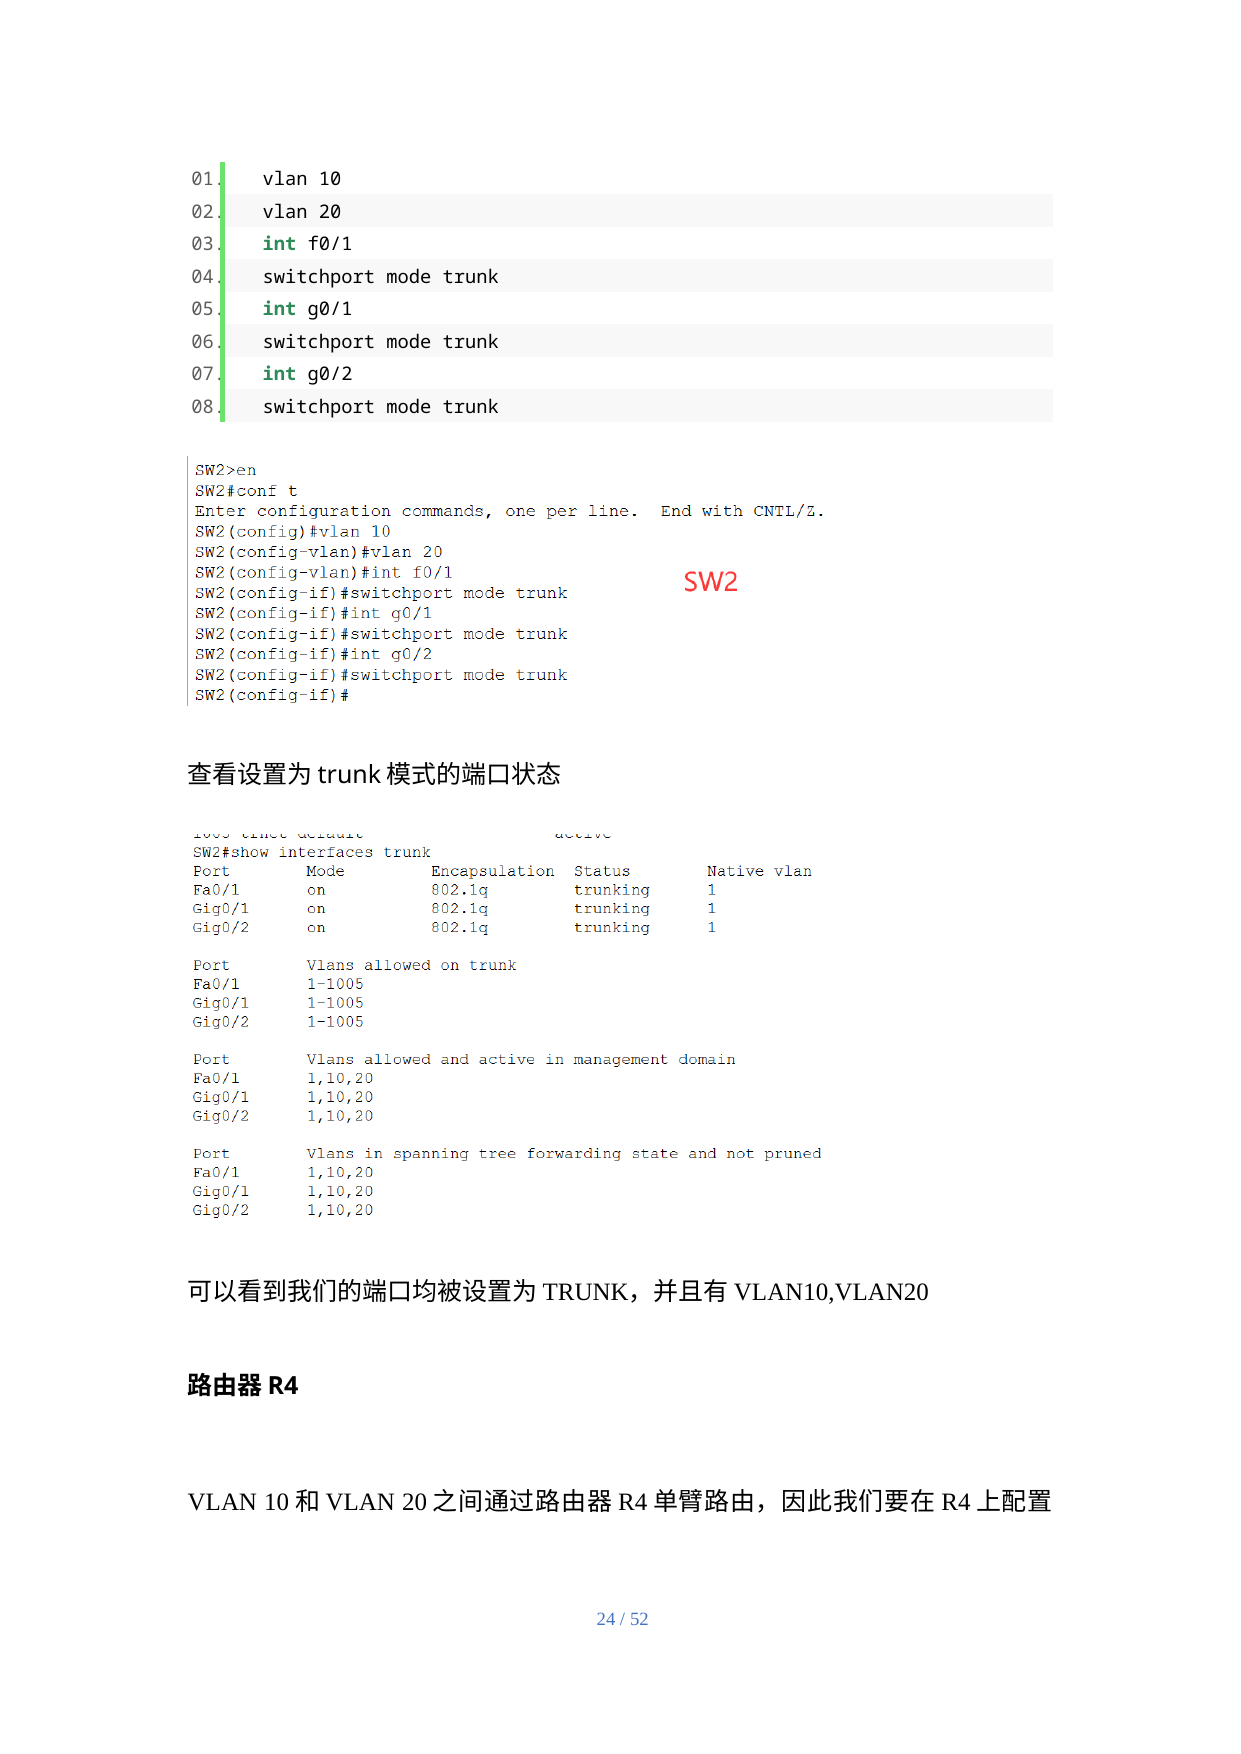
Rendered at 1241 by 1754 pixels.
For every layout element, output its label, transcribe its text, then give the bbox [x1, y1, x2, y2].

list switchport mode trunk [225, 259, 1053, 292]
subtitle 路由器R4 [187, 1351, 1053, 1416]
picture [187, 834, 1053, 1226]
text 可以看到我们的端口均被设置为TRUNK，并且有VLAN10,VLAN20 [187, 1257, 1053, 1322]
list vlan 20 [225, 194, 1053, 227]
picture [187, 456, 1053, 706]
text 查看设置为trunk模式的端口状态 [187, 740, 1053, 805]
list int f0/1 [225, 227, 1053, 259]
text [187, 1467, 1053, 1532]
list int g0/1 [225, 292, 1053, 324]
list switchport mode trunk [225, 324, 1053, 357]
list vlan 10 [225, 162, 1053, 194]
list switchport mode trunk [225, 389, 1053, 422]
list int g0/2 [225, 357, 1053, 389]
